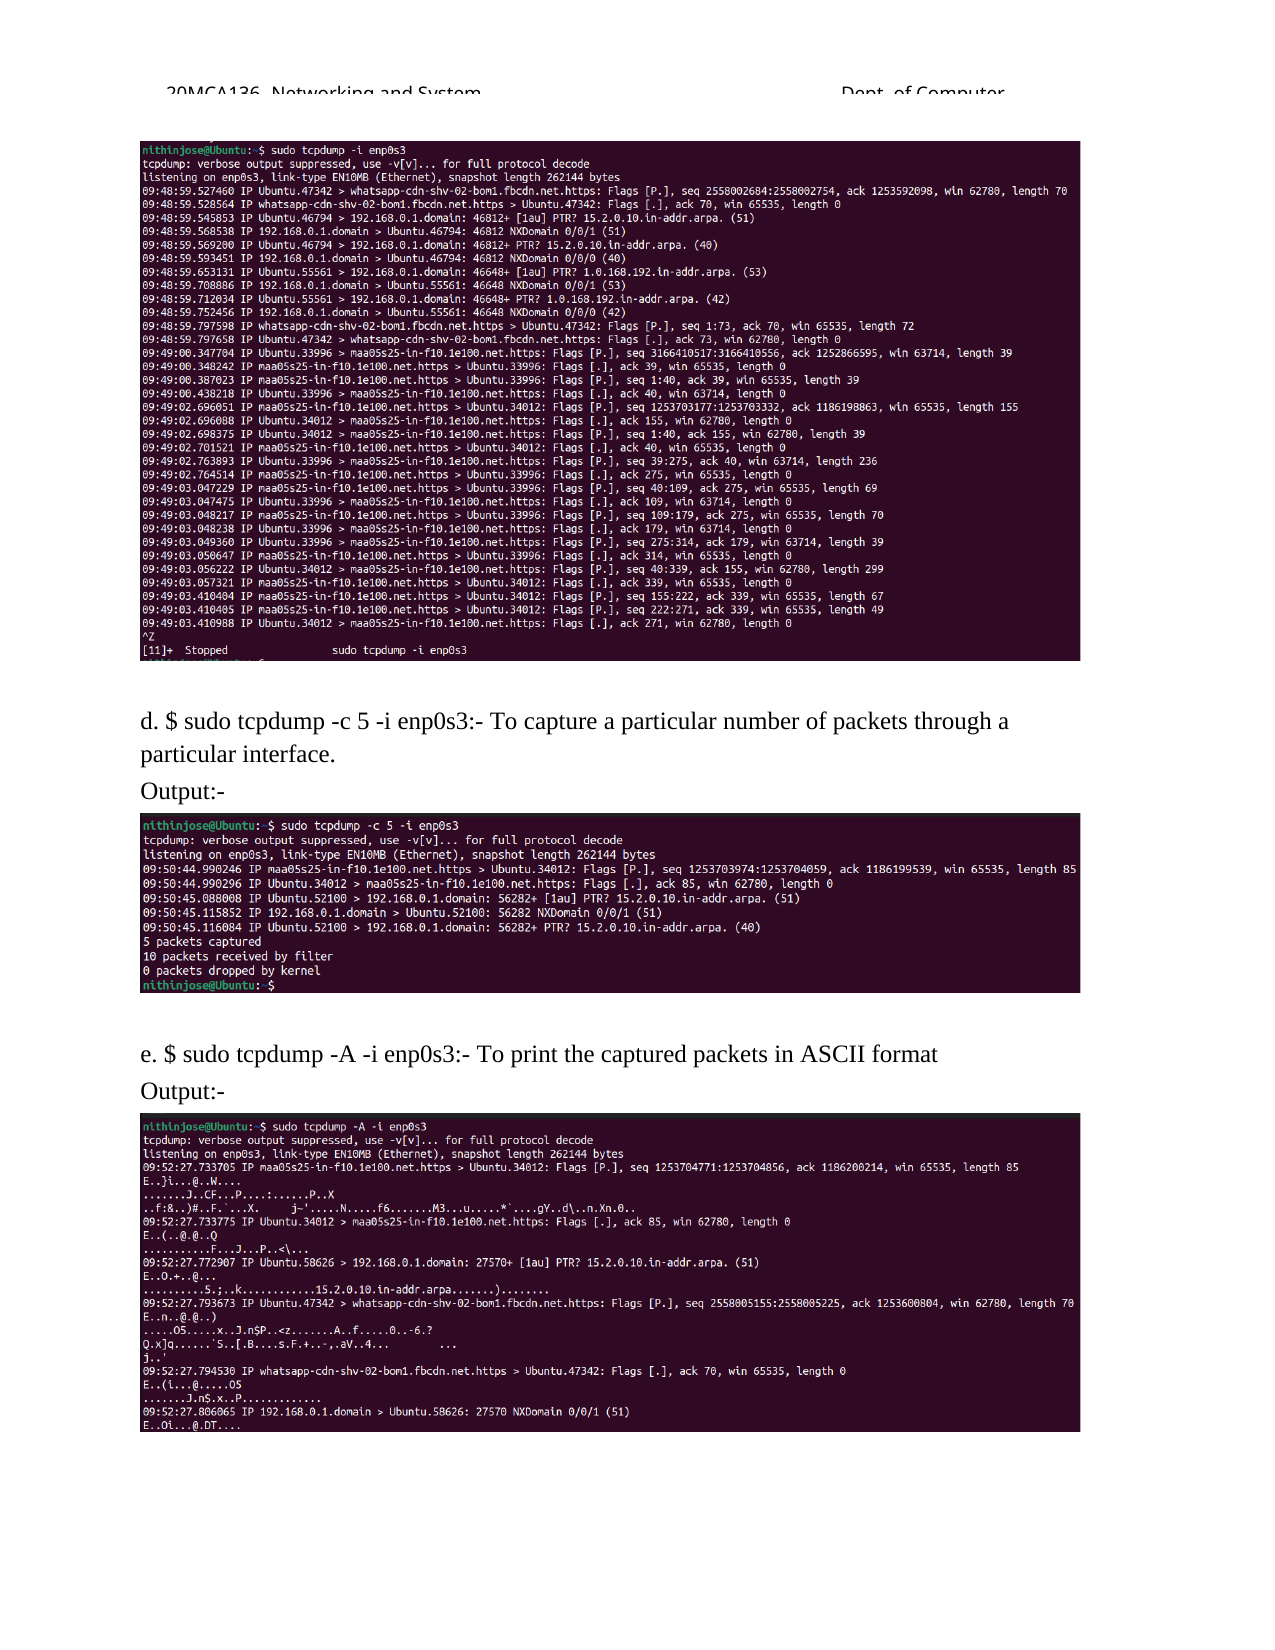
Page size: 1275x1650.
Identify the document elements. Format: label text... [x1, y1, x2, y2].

picture [140, 141, 1081, 661]
text d. $ sudo tcpdump -c 5 -i enp0s3:- To capture a particular number of packets through a particular interface. [140, 706, 1051, 768]
text e. $ sudo tcpdump -A -i enp0s3:- To print the captured packets in ASCII format [140, 1039, 1051, 1067]
picture [140, 1113, 1081, 1432]
text Output:- [140, 776, 1051, 805]
text Output:- [140, 1076, 1051, 1105]
picture [140, 813, 1081, 993]
